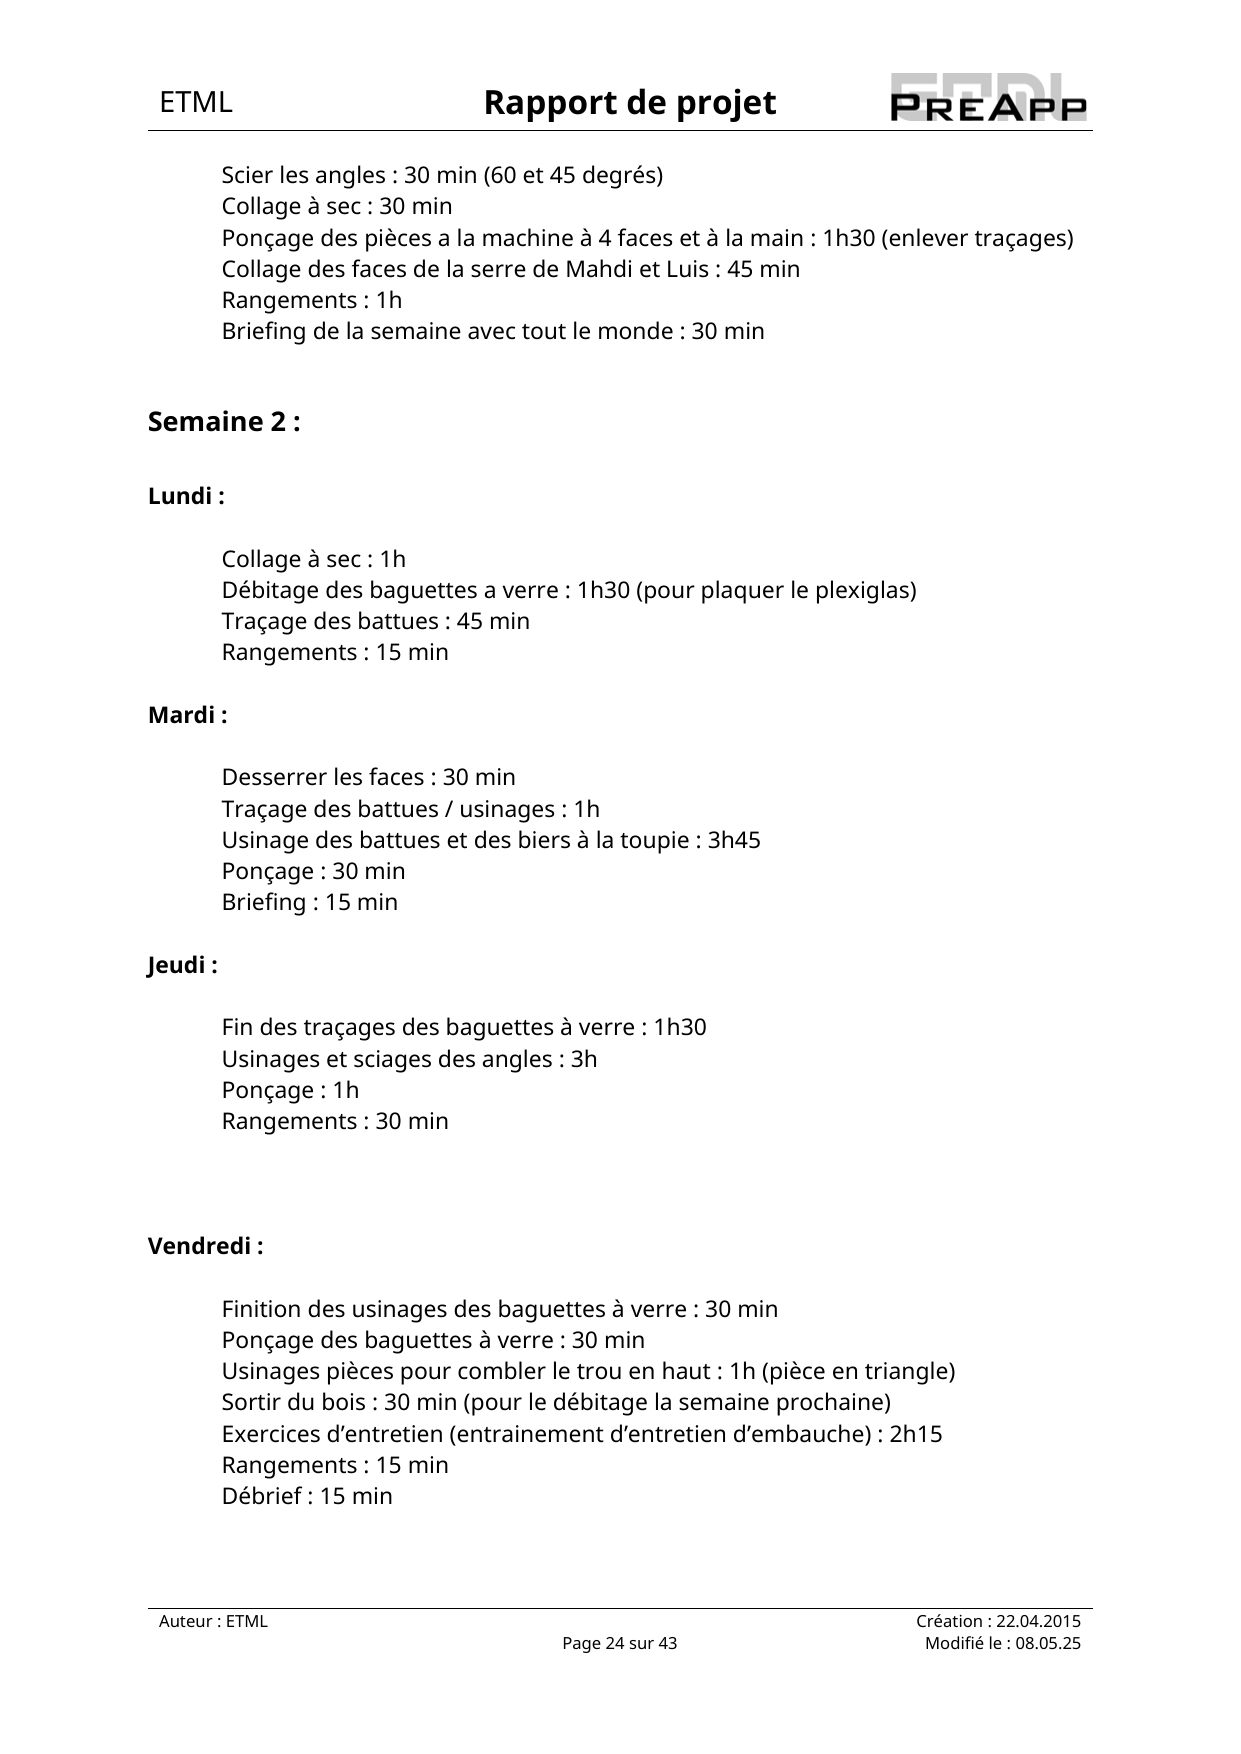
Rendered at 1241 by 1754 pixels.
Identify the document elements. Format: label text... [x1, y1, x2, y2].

text Collage à sec : 30 min [221, 190, 1093, 222]
text Fin des traçages des baguettes à verre : 1h30 [221, 1011, 1093, 1042]
text Traçage des battues / usinages : 1h [221, 792, 1093, 824]
text Vendredi : [148, 1230, 1093, 1261]
text Scier les angles : 30 min (60 et 45 degrés) [221, 159, 1093, 190]
text Ponçage des pièces a la machine à 4 faces et à la main : 1h30 (enlever traçages) [221, 222, 1093, 253]
text Débrief : 15 min [221, 1480, 1093, 1511]
text Finition des usinages des baguettes à verre : 30 min [221, 1292, 1093, 1324]
text Mardi : [148, 699, 1093, 730]
text Jeudi : [148, 949, 1093, 980]
text Briefing : 15 min [221, 886, 1093, 917]
text Usinage des battues et des biers à la toupie : 3h45 [221, 824, 1093, 855]
text Ponçage : 30 min [221, 855, 1093, 886]
subtitle Semaine 2 : [148, 403, 1093, 440]
text Exercices d’entretien (entrainement d’entretien d’embauche) : 2h15 [221, 1417, 1093, 1449]
text Usinages et sciages des angles : 3h [221, 1042, 1093, 1074]
text Briefing de la semaine avec tout le monde : 30 min [221, 315, 1093, 347]
text Ponçage : 1h [221, 1074, 1093, 1105]
text Rangements : 15 min [221, 636, 1093, 667]
picture [891, 73, 1087, 121]
text Traçage des battues : 45 min [221, 605, 1093, 636]
text Ponçage des baguettes à verre : 30 min [221, 1324, 1093, 1355]
text Lundi : [148, 480, 1093, 511]
text Usinages pièces pour combler le trou en haut : 1h (pièce en triangle) [221, 1355, 1093, 1386]
text Collage à sec : 1h [221, 542, 1093, 574]
text Rangements : 1h [221, 284, 1093, 315]
text Desserrer les faces : 30 min [221, 761, 1093, 792]
text Débitage des baguettes a verre : 1h30 (pour plaquer le plexiglas) [221, 574, 1093, 605]
text Rangements : 30 min [221, 1105, 1093, 1136]
text Collage des faces de la serre de Mahdi et Luis : 45 min [221, 253, 1093, 284]
text Rangements : 15 min [221, 1449, 1093, 1480]
text Sortir du bois : 30 min (pour le débitage la semaine prochaine) [221, 1386, 1093, 1417]
